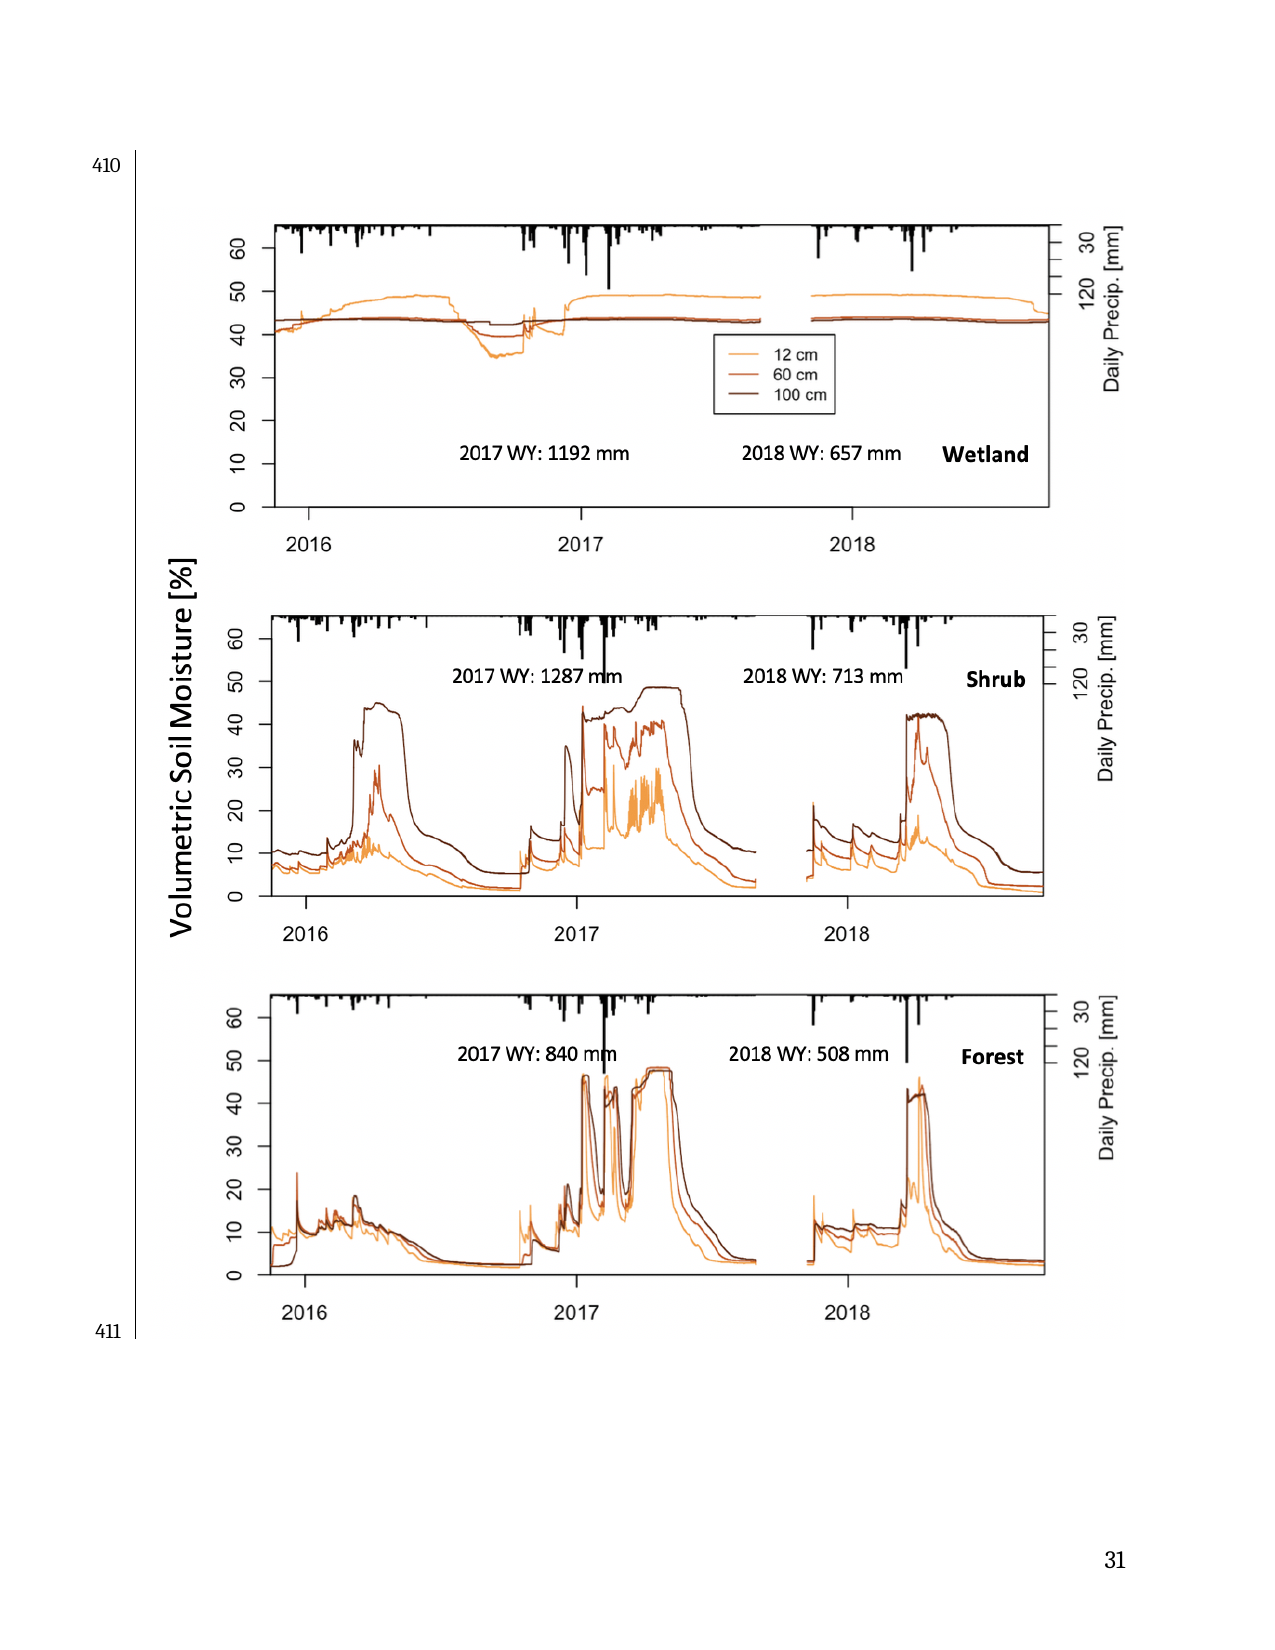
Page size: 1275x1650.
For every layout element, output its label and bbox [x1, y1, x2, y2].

picture [150, 207, 1125, 1339]
